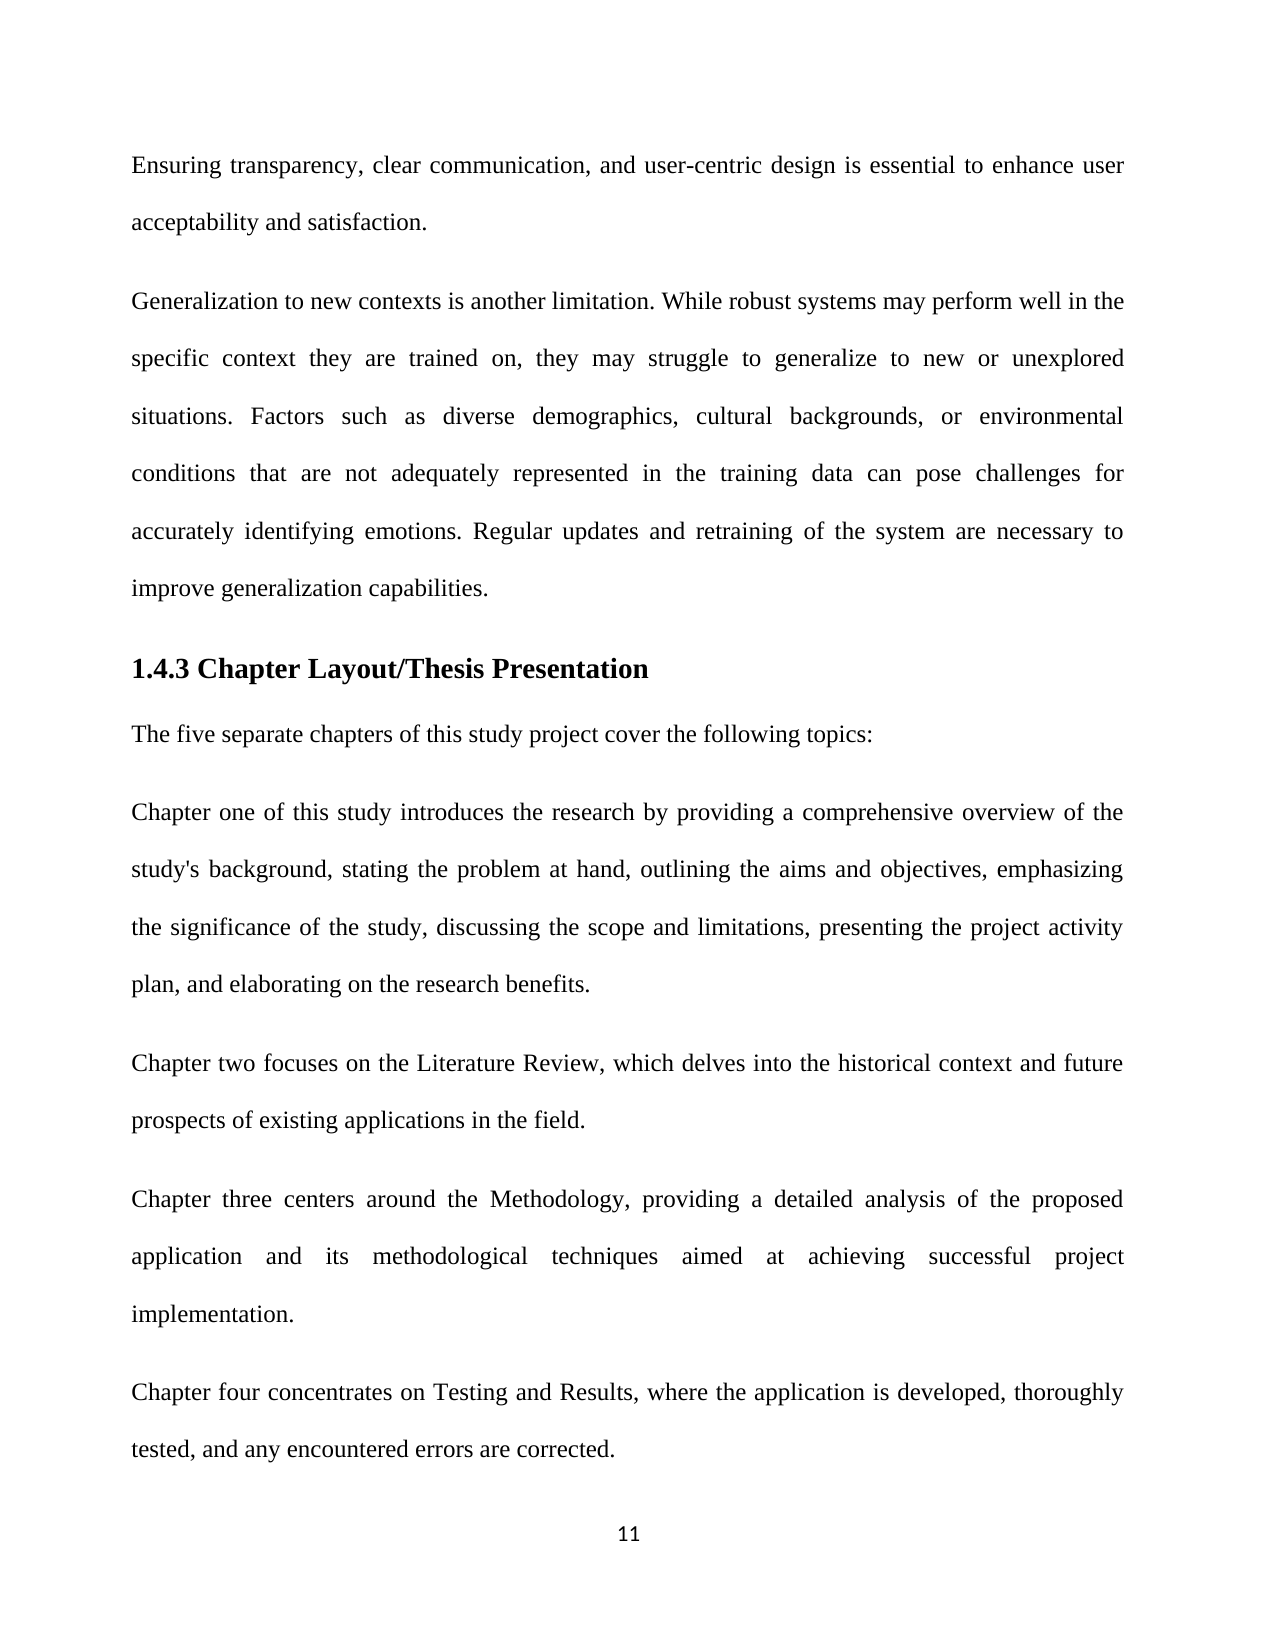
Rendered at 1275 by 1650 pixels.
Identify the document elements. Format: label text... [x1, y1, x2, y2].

text Chapter one of this study introduces the research by providing a comprehensive overview of the study's background, stating the problem at hand, outlining the aims and objectives, emphasizing the significance of the study, discussing the scope and limitations, presenting the project activity plan, and elaborating on the research benefits. [131, 797, 1125, 998]
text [131, 150, 1125, 236]
text Generalization to new contexts is another limitation. While robust systems may perform well in the specific context they are trained on, they may struggle to generalize to new or unexplored situations. Factors such as diverse demographics, cultural backgrounds, or environmental conditions that are not adequately represented in the training data can pose challenges for accurately identifying emotions. Regular updates and retraining of the system are necessary to improve generalization capabilities. [131, 286, 1125, 602]
text Chapter two focuses on the Literature Review, which delves into the historical context and future prospects of existing applications in the field. [131, 1048, 1125, 1134]
text Chapter four concentrates on Testing and Results, where the application is developed, thoroughly tested, and any encountered errors are corrected. [131, 1377, 1125, 1463]
text Chapter three centers around the Methodology, providing a detailed analysis of the proposed application and its methodological techniques aimed at achieving successful project implementation. [131, 1184, 1125, 1327]
text The five separate chapters of this study project cover the following topics: [131, 719, 1125, 747]
subtitle 1.4.3 Chapter Layout/Thesis Presentation [131, 652, 1125, 685]
